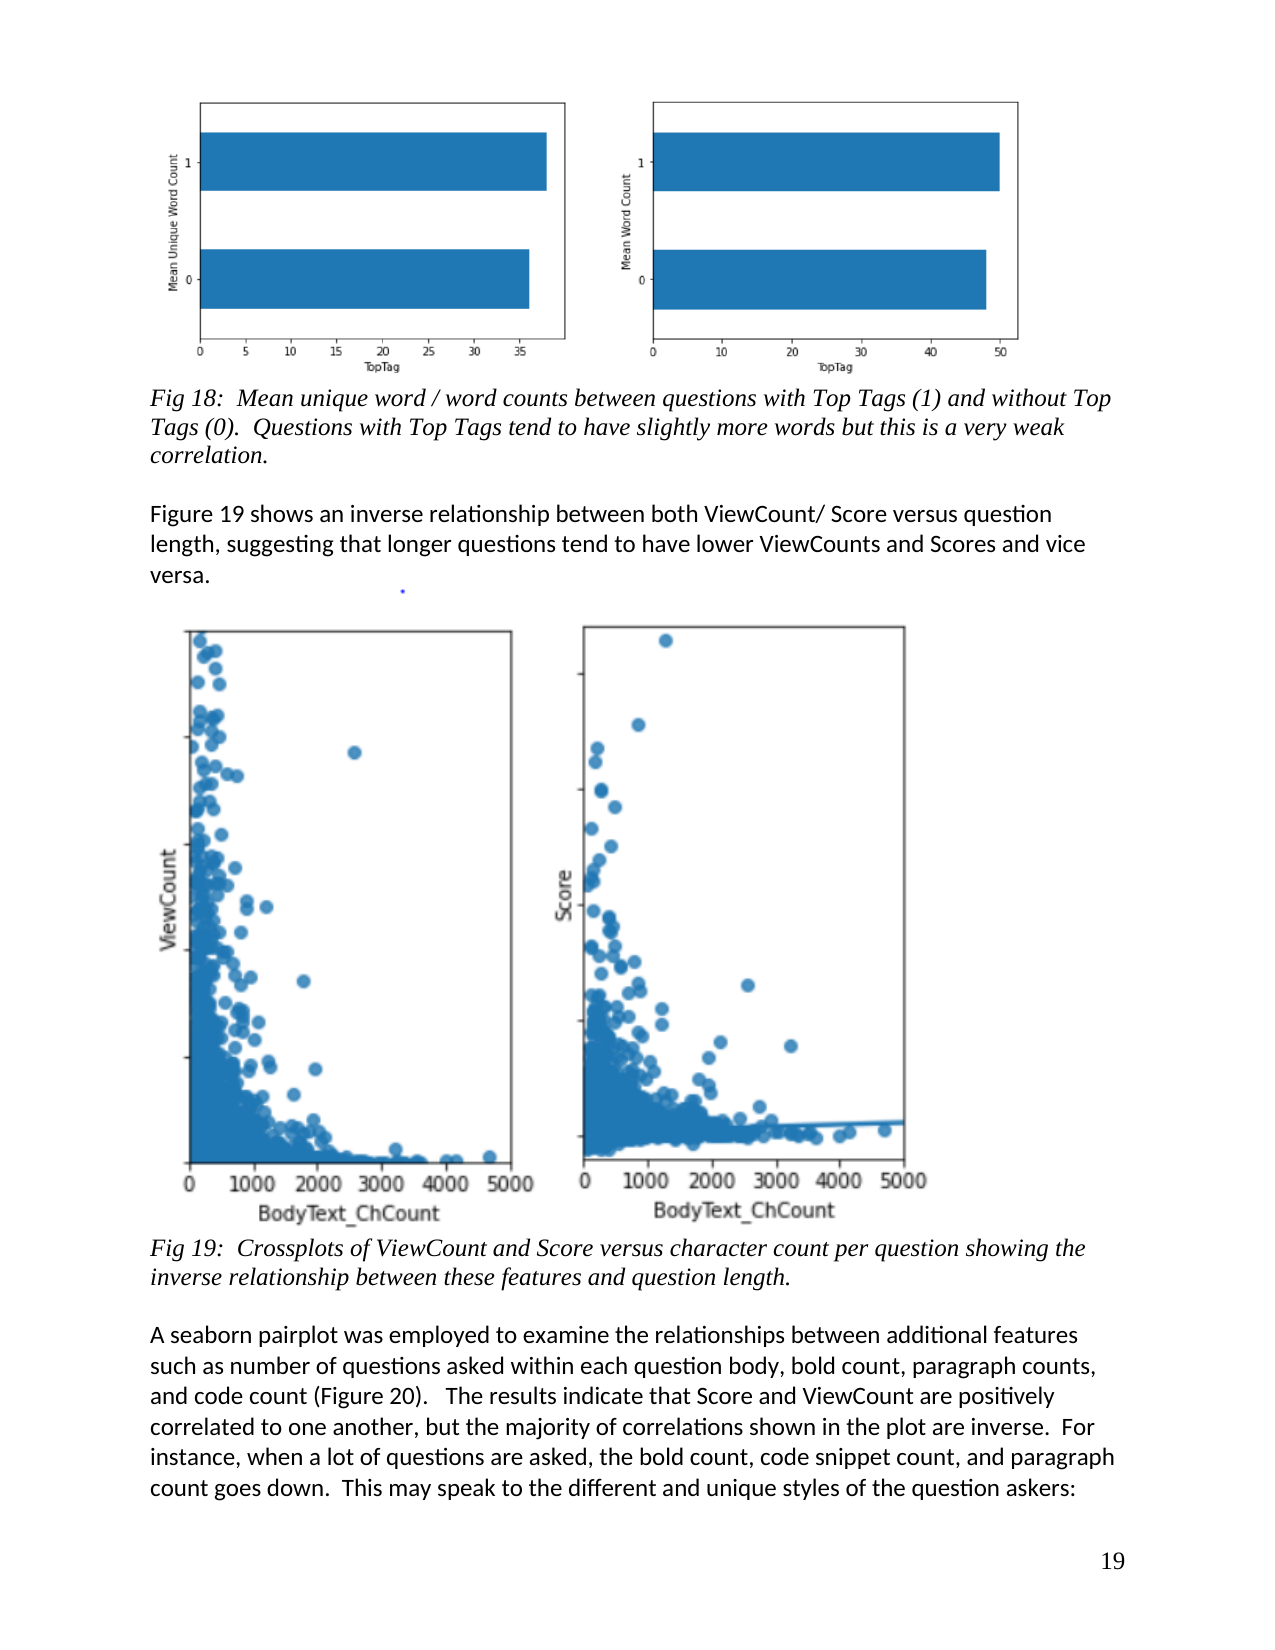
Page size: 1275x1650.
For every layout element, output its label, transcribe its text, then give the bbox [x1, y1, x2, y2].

picture [150, 589, 947, 1234]
text Figure 19 shows an inverse relationship between both ViewCount/ Score versus question length, suggesting that longer questions tend to have lower ViewCounts and Scores and vice versa. [150, 498, 1125, 589]
text Fig 18: Mean unique word / word counts between questions with Top Tags (1) and without Top Tags (0). Questions with Top Tags tend to have slightly more words but this is a very weak correlation. [150, 383, 1125, 469]
picture [150, 75, 1088, 383]
text Fig 19: Crossplots of ViewCount and Score versus character count per question showing the inverse relationship between these features and question length. [150, 1233, 1125, 1291]
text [150, 1319, 1125, 1502]
